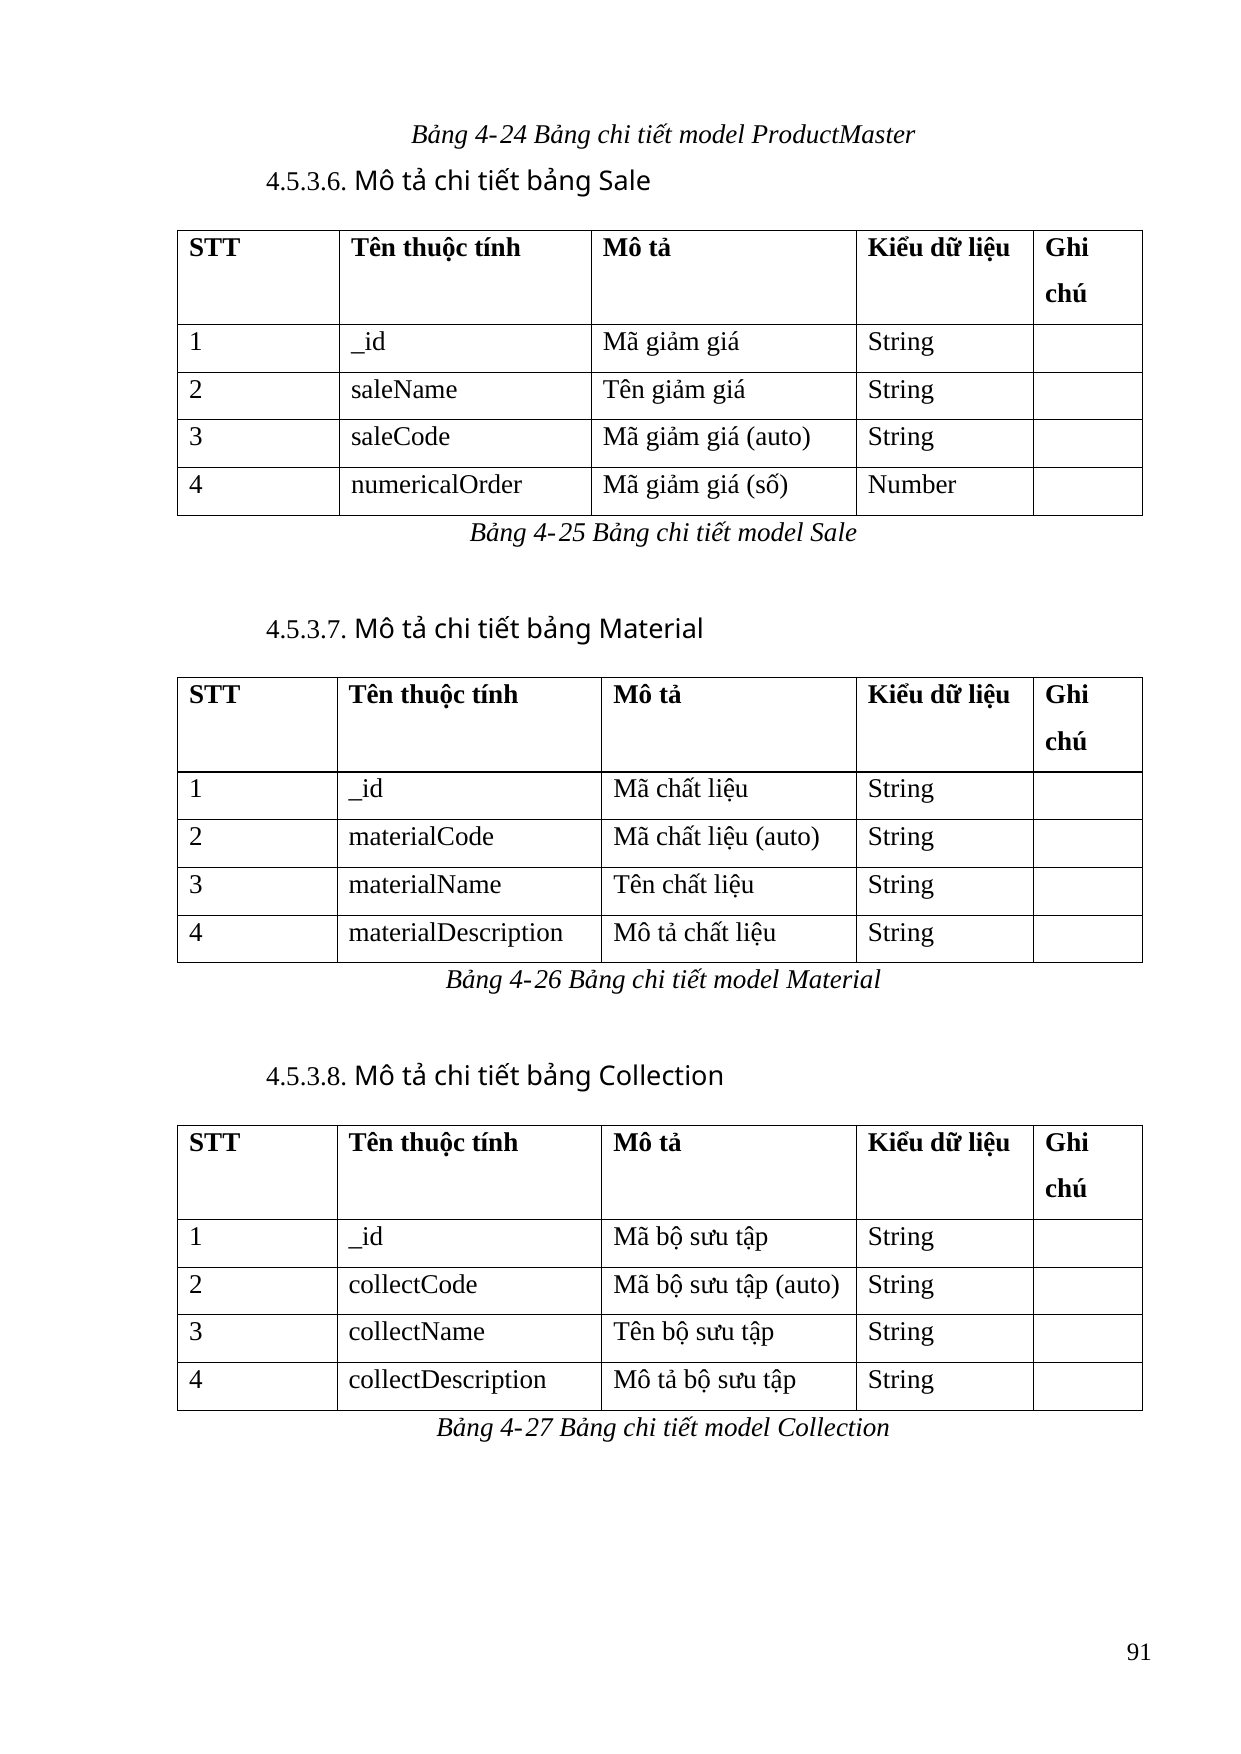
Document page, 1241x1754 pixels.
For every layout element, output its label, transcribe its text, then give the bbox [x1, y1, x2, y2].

table_cell [1034, 868, 1142, 914]
table_cell collectName [338, 1315, 601, 1362]
table_cell Mô tả bộ sưu tập [602, 1363, 856, 1410]
table_cell saleCode [340, 420, 591, 467]
table_header STT [178, 231, 339, 324]
subtitle Mô tả chi tiết bảng Sale [266, 162, 1152, 199]
table_cell String [857, 325, 1033, 372]
table_header Kiểu dữ liệu [857, 678, 1033, 771]
table_cell String [857, 1268, 1033, 1314]
table_header Kiểu dữ liệu [857, 231, 1033, 324]
table_header Kiểu dữ liệu [857, 1126, 1033, 1219]
table_header STT [178, 678, 337, 771]
table_cell 2 [178, 820, 337, 867]
table_cell String [857, 1220, 1033, 1267]
table_cell Mã bộ sưu tập (auto) [602, 1268, 856, 1314]
table_header Mô tả [592, 231, 856, 324]
table_cell [1034, 373, 1142, 419]
table_header Ghi chú [1034, 1126, 1142, 1219]
table_cell [1034, 1315, 1142, 1362]
table_cell String [857, 420, 1033, 467]
table_cell 1 [178, 325, 339, 372]
table_cell collectCode [338, 1268, 601, 1314]
table_cell Mã chất liệu (auto) [602, 820, 856, 867]
table_cell _id [340, 325, 591, 372]
table_header STT [178, 1126, 337, 1219]
table_cell String [857, 820, 1033, 867]
table_cell 3 [178, 868, 337, 914]
table_cell Tên bộ sưu tập [602, 1315, 856, 1362]
table_cell 4 [178, 1363, 337, 1410]
table_cell String [857, 916, 1033, 962]
table_cell 4 [178, 468, 339, 515]
table_cell String [857, 373, 1033, 419]
table_header Mô tả [602, 1126, 856, 1219]
table_cell Mã giảm giá (auto) [592, 420, 856, 467]
table_cell String [857, 773, 1033, 819]
table_cell 2 [178, 373, 339, 419]
table_cell _id [338, 1220, 601, 1267]
table_cell 4 [178, 916, 337, 962]
table_header Tên thuộc tính [340, 231, 591, 324]
table_cell 1 [178, 1220, 337, 1267]
table_cell 2 [178, 1268, 337, 1314]
table_header Tên thuộc tính [338, 678, 601, 771]
table_cell String [857, 868, 1033, 914]
table_cell [1034, 325, 1142, 372]
table_cell materialName [338, 868, 601, 914]
table_cell Tên chất liệu [602, 868, 856, 914]
table_cell materialCode [338, 820, 601, 867]
table_cell Mã giảm giá (số) [592, 468, 856, 515]
table_cell [1034, 1268, 1142, 1314]
table_cell [1034, 420, 1142, 467]
table_cell Tên giảm giá [592, 373, 856, 419]
table_header Mô tả [602, 678, 856, 771]
table_cell [1034, 1363, 1142, 1410]
table_cell [1034, 468, 1142, 515]
table_cell String [857, 1363, 1033, 1410]
table_cell numericalOrder [340, 468, 591, 515]
table_cell Mã chất liệu [602, 773, 856, 819]
subtitle Mô tả chi tiết bảng Collection [266, 1057, 1152, 1094]
table_cell Mã bộ sưu tập [602, 1220, 856, 1267]
table_cell [1034, 1220, 1142, 1267]
table_cell _id [338, 773, 601, 819]
table_cell Number [857, 468, 1033, 515]
table_cell 1 [178, 773, 337, 819]
table_cell Mô tả chất liệu [602, 916, 856, 962]
table_cell saleName [340, 373, 591, 419]
table_cell Mã giảm giá [592, 325, 856, 372]
table_header Ghi chú [1034, 678, 1142, 771]
table_cell 3 [178, 1315, 337, 1362]
table_header Ghi chú [1034, 231, 1142, 324]
table_cell [1034, 916, 1142, 962]
table_cell materialDescription [338, 916, 601, 962]
table_cell 3 [178, 420, 339, 467]
table_header Tên thuộc tính [338, 1126, 601, 1219]
table_cell collectDescription [338, 1363, 601, 1410]
table_cell [1034, 820, 1142, 867]
table_cell [1034, 773, 1142, 819]
table_cell String [857, 1315, 1033, 1362]
subtitle Mô tả chi tiết bảng Material [266, 609, 1152, 646]
